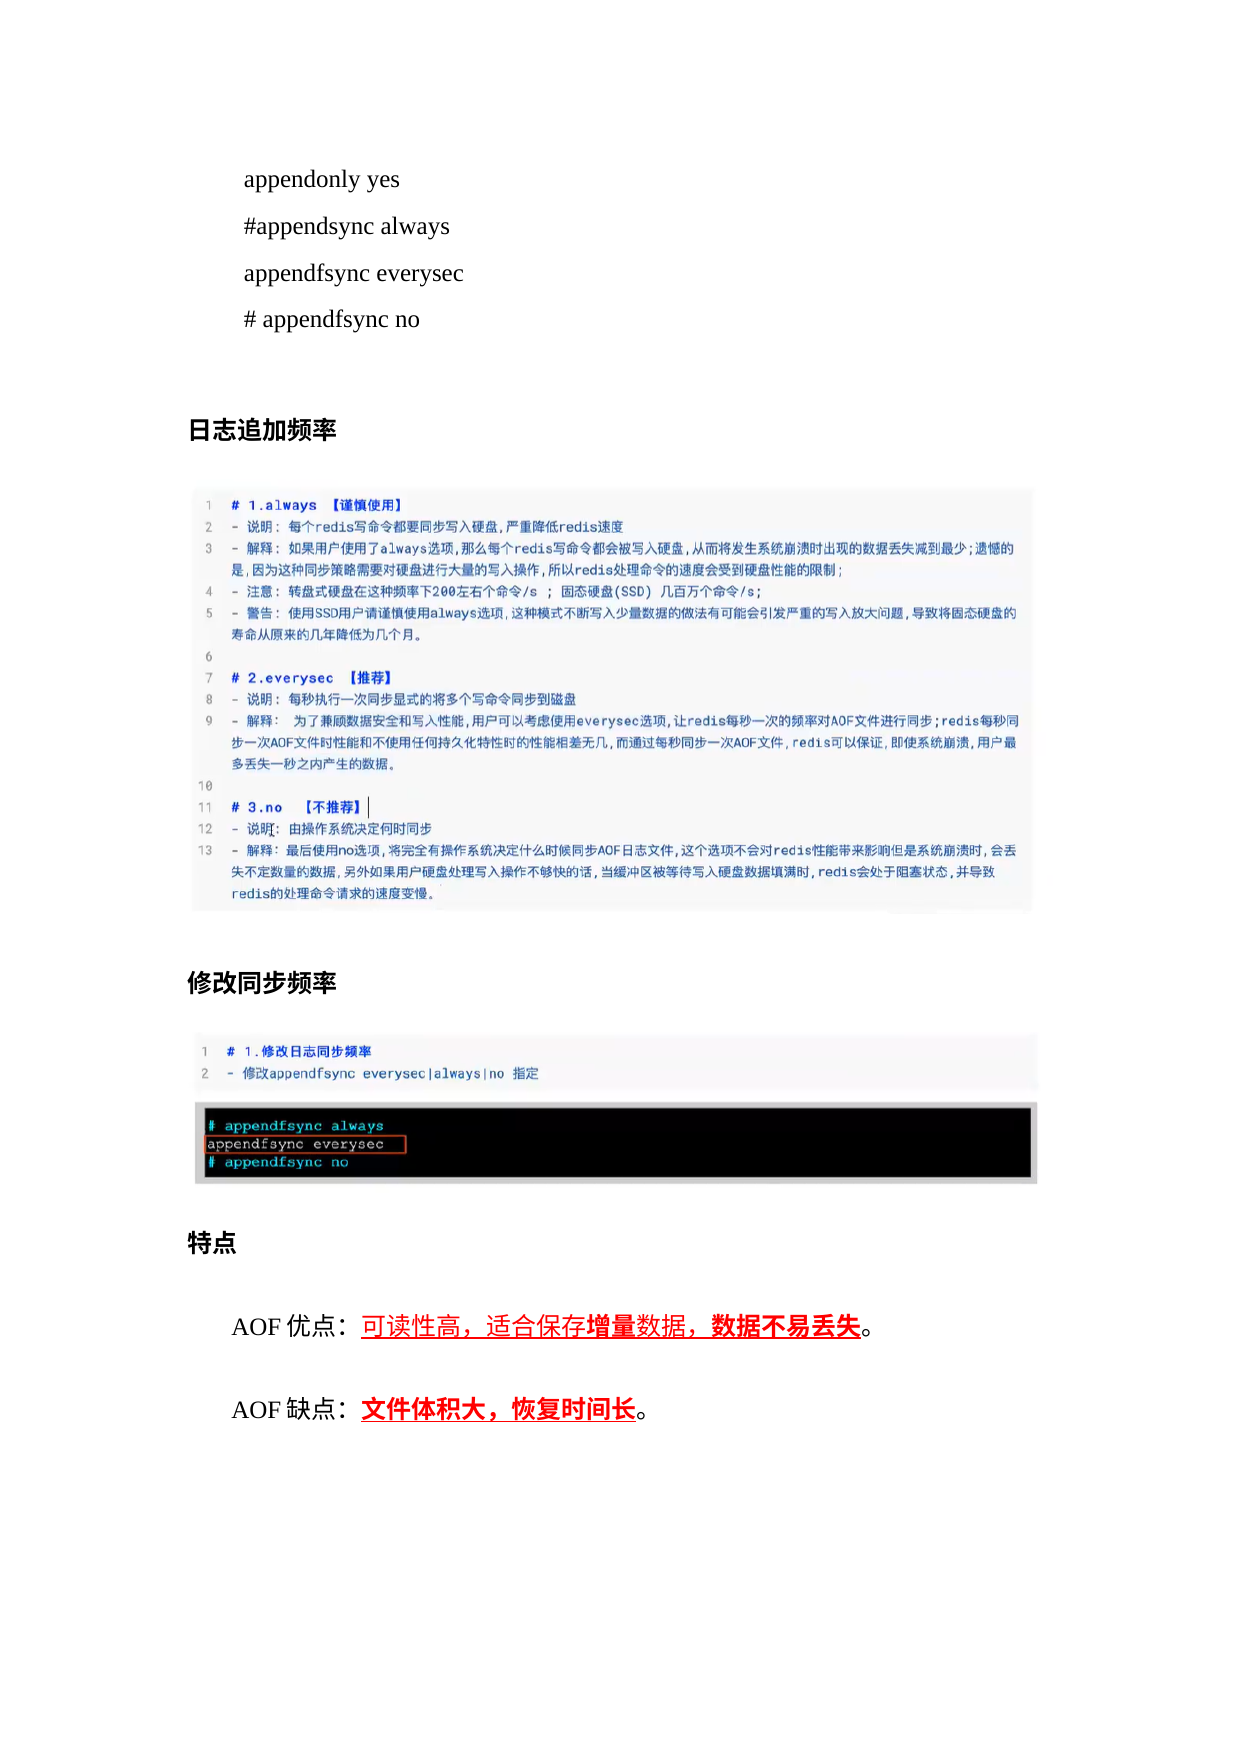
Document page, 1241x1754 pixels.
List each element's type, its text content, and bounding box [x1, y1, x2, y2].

text appendonly yes [187, 162, 1053, 194]
text AOF优点：可读性高，适合保存增量数据，数据不易丢失。 [187, 1292, 1053, 1357]
picture [187, 479, 1053, 914]
text # appendfsync no [187, 303, 1053, 335]
subtitle 修改同步频率 [187, 949, 1053, 1014]
text #appendsync always [187, 209, 1053, 241]
subtitle 日志追加频率 [187, 396, 1053, 461]
text appendfsync everysec [187, 256, 1053, 288]
text AOF缺点：文件体积大，恢复时间长。 [187, 1375, 1053, 1440]
subtitle 特点 [187, 1209, 1053, 1274]
picture [187, 1032, 1053, 1193]
